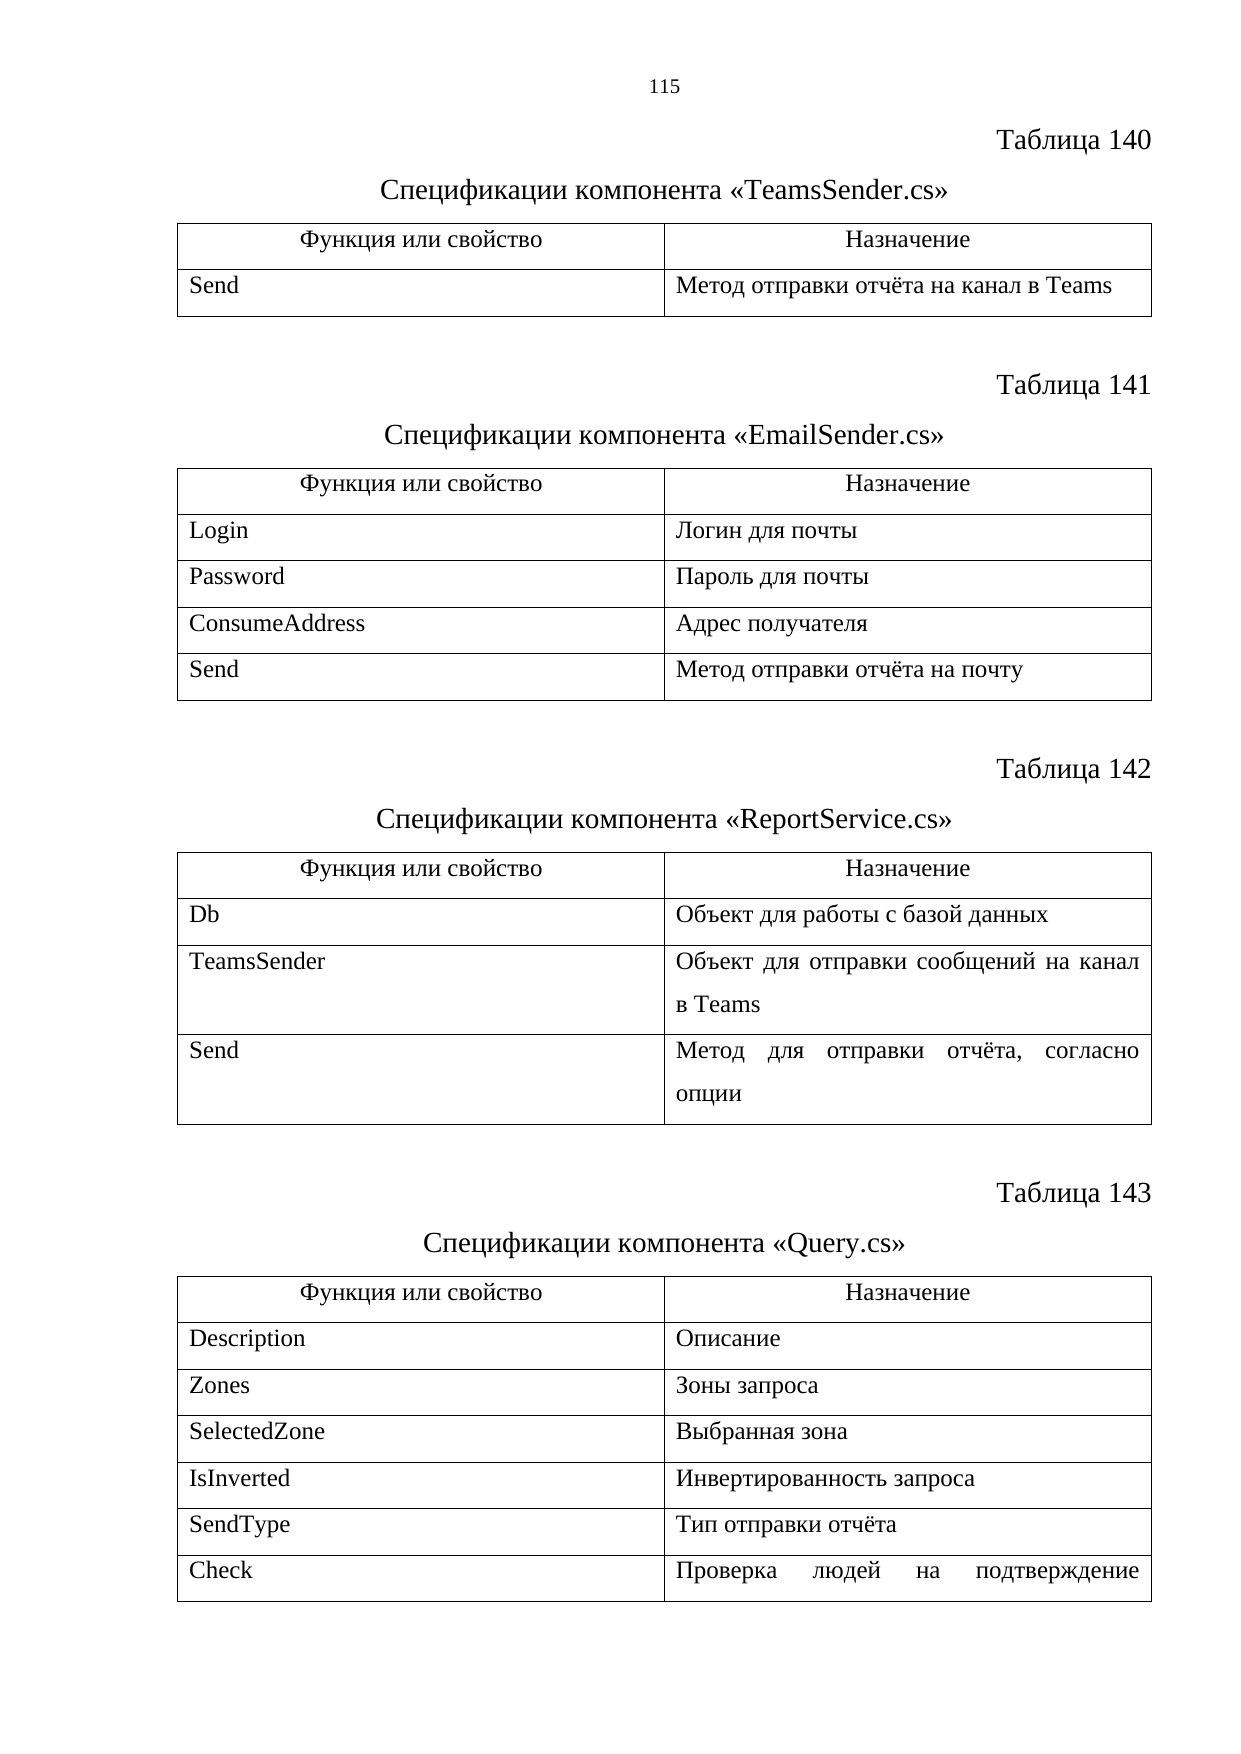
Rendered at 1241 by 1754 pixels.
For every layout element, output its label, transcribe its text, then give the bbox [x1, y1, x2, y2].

text Спецификации компонента «TeamsSender.cs» [177, 172, 1152, 206]
text Спецификации компонента «ReportService.cs» [177, 801, 1152, 835]
text Таблица 140 [177, 122, 1152, 156]
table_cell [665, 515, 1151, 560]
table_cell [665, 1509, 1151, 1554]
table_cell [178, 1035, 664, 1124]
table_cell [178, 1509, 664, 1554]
text Таблица 141 [177, 367, 1152, 400]
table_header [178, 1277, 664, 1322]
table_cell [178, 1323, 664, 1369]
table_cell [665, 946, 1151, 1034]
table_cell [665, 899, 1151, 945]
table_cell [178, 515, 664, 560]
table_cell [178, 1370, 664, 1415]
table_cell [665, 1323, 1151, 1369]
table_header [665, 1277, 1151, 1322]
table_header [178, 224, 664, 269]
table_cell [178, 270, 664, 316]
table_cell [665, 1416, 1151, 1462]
text Таблица 143 [177, 1175, 1152, 1209]
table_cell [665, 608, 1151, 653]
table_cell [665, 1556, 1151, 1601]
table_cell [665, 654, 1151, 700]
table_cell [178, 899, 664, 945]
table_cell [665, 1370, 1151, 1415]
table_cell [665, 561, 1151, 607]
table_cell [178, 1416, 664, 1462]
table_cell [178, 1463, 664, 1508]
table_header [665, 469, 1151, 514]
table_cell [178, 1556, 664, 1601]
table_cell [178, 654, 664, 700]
text Спецификации компонента «EmailSender.cs» [177, 417, 1152, 451]
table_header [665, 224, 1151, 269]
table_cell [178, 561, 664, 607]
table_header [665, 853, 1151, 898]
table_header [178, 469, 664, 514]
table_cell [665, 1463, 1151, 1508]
text Спецификации компонента «Query.cs» [177, 1226, 1152, 1259]
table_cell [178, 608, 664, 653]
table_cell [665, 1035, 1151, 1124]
text Таблица 142 [177, 751, 1152, 785]
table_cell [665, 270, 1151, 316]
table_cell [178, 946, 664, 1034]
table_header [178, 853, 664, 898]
